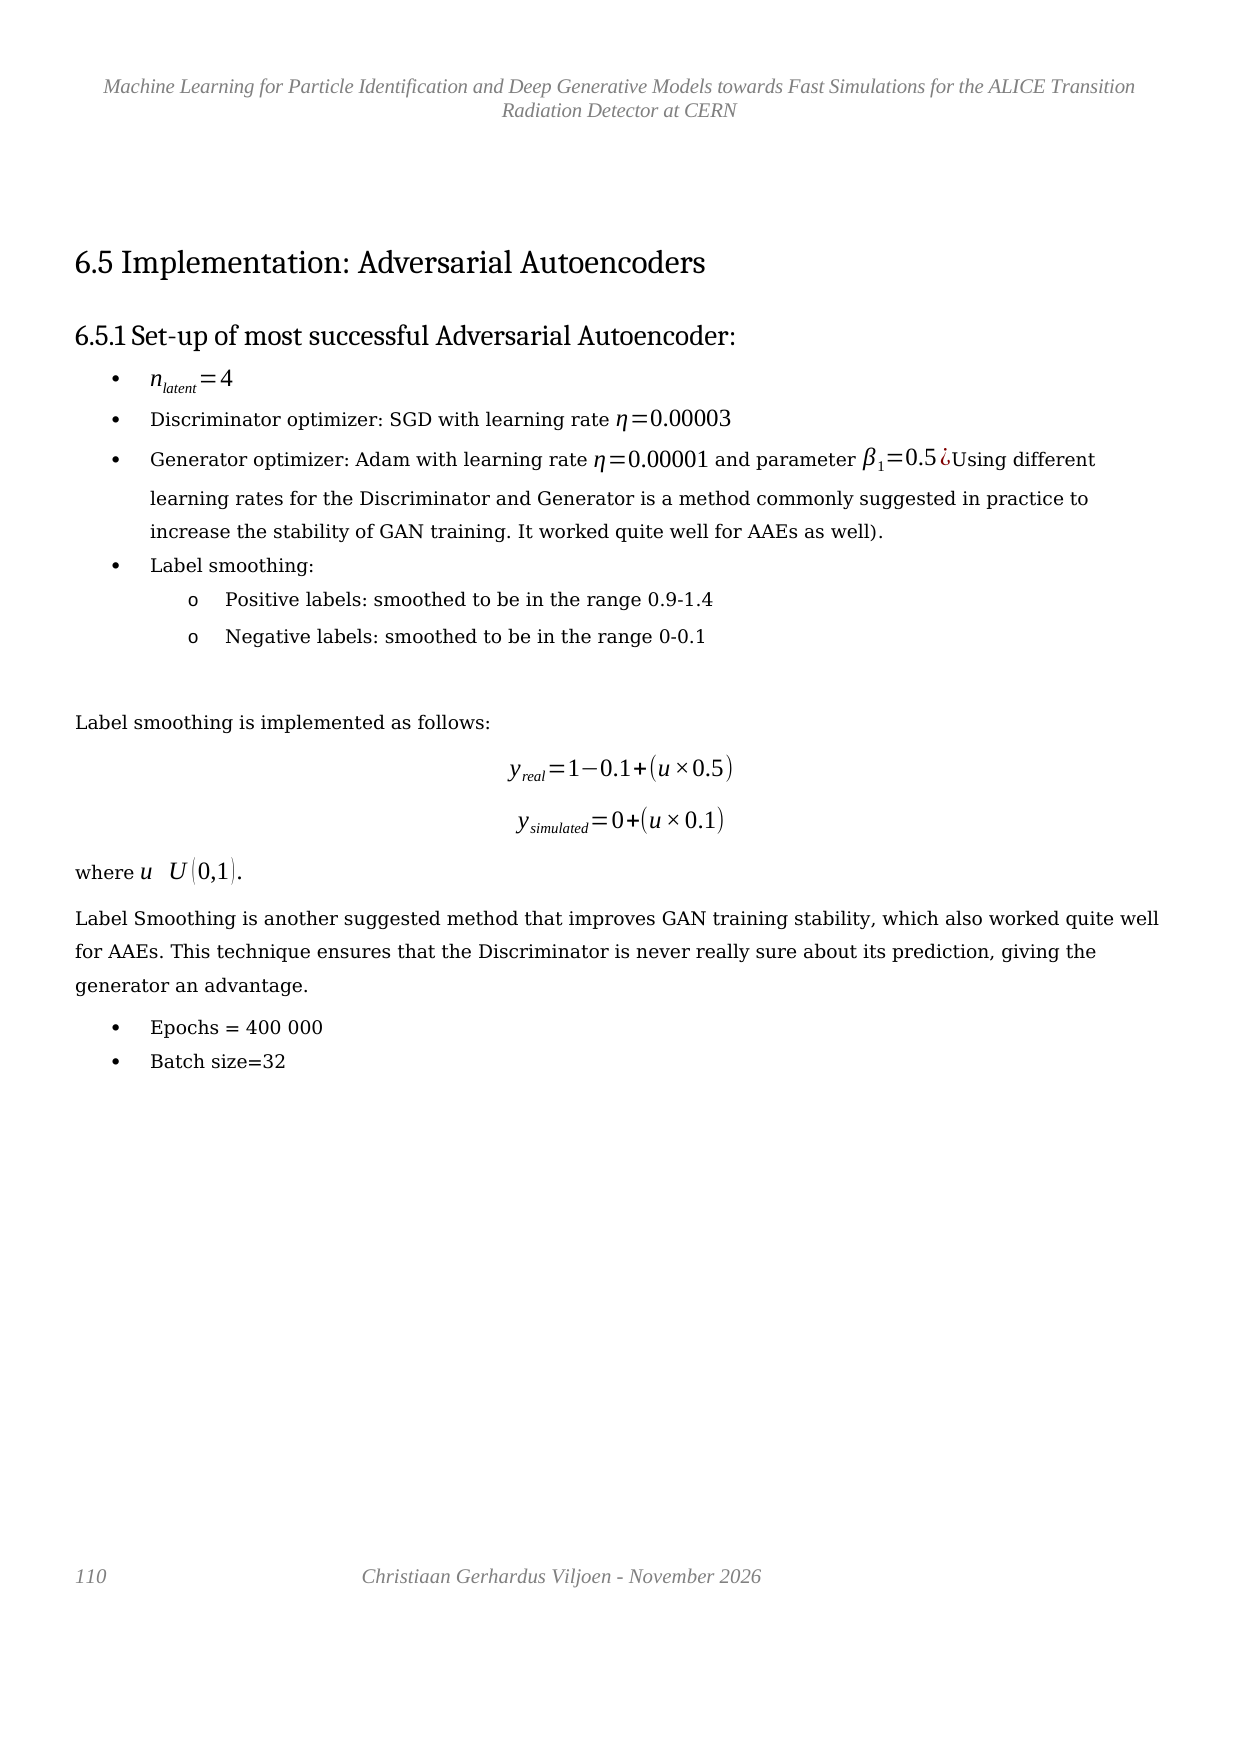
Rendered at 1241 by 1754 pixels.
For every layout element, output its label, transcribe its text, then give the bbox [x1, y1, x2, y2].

list Positive labels: smoothed to be in the range 0.9-1.4 [187, 588, 1165, 612]
list Negative labels: smoothed to be in the range 0-0.1 [187, 624, 1165, 649]
list Label smoothing: [112, 554, 1165, 577]
list Generator optimizer: Adam with learning rate and parameter Using different learning rates for the Discriminator and Generator is a method commonly suggested in practice to increase the stability of GAN training. It worked quite well for AAEs as well). [112, 444, 1165, 543]
text Label Smoothing is another suggested method that improves GAN training stability, which also worked quite well for AAEs. This technique ensures that the Discriminator is never really sure about its prediction, giving the generator an advantage. [75, 907, 1165, 997]
text where [75, 856, 1165, 887]
subtitle Set-up of most successful Adversarial Autoencoder: [75, 319, 1165, 352]
list Batch size=32 [112, 1050, 1165, 1073]
list Discriminator optimizer: SGD with learning rate [112, 405, 1165, 432]
text Label smoothing is implemented as follows: [75, 711, 1165, 734]
list Epochs = 400 000 [112, 1016, 1165, 1039]
subtitle Implementation: Adversarial Autoencoders [75, 243, 1165, 281]
